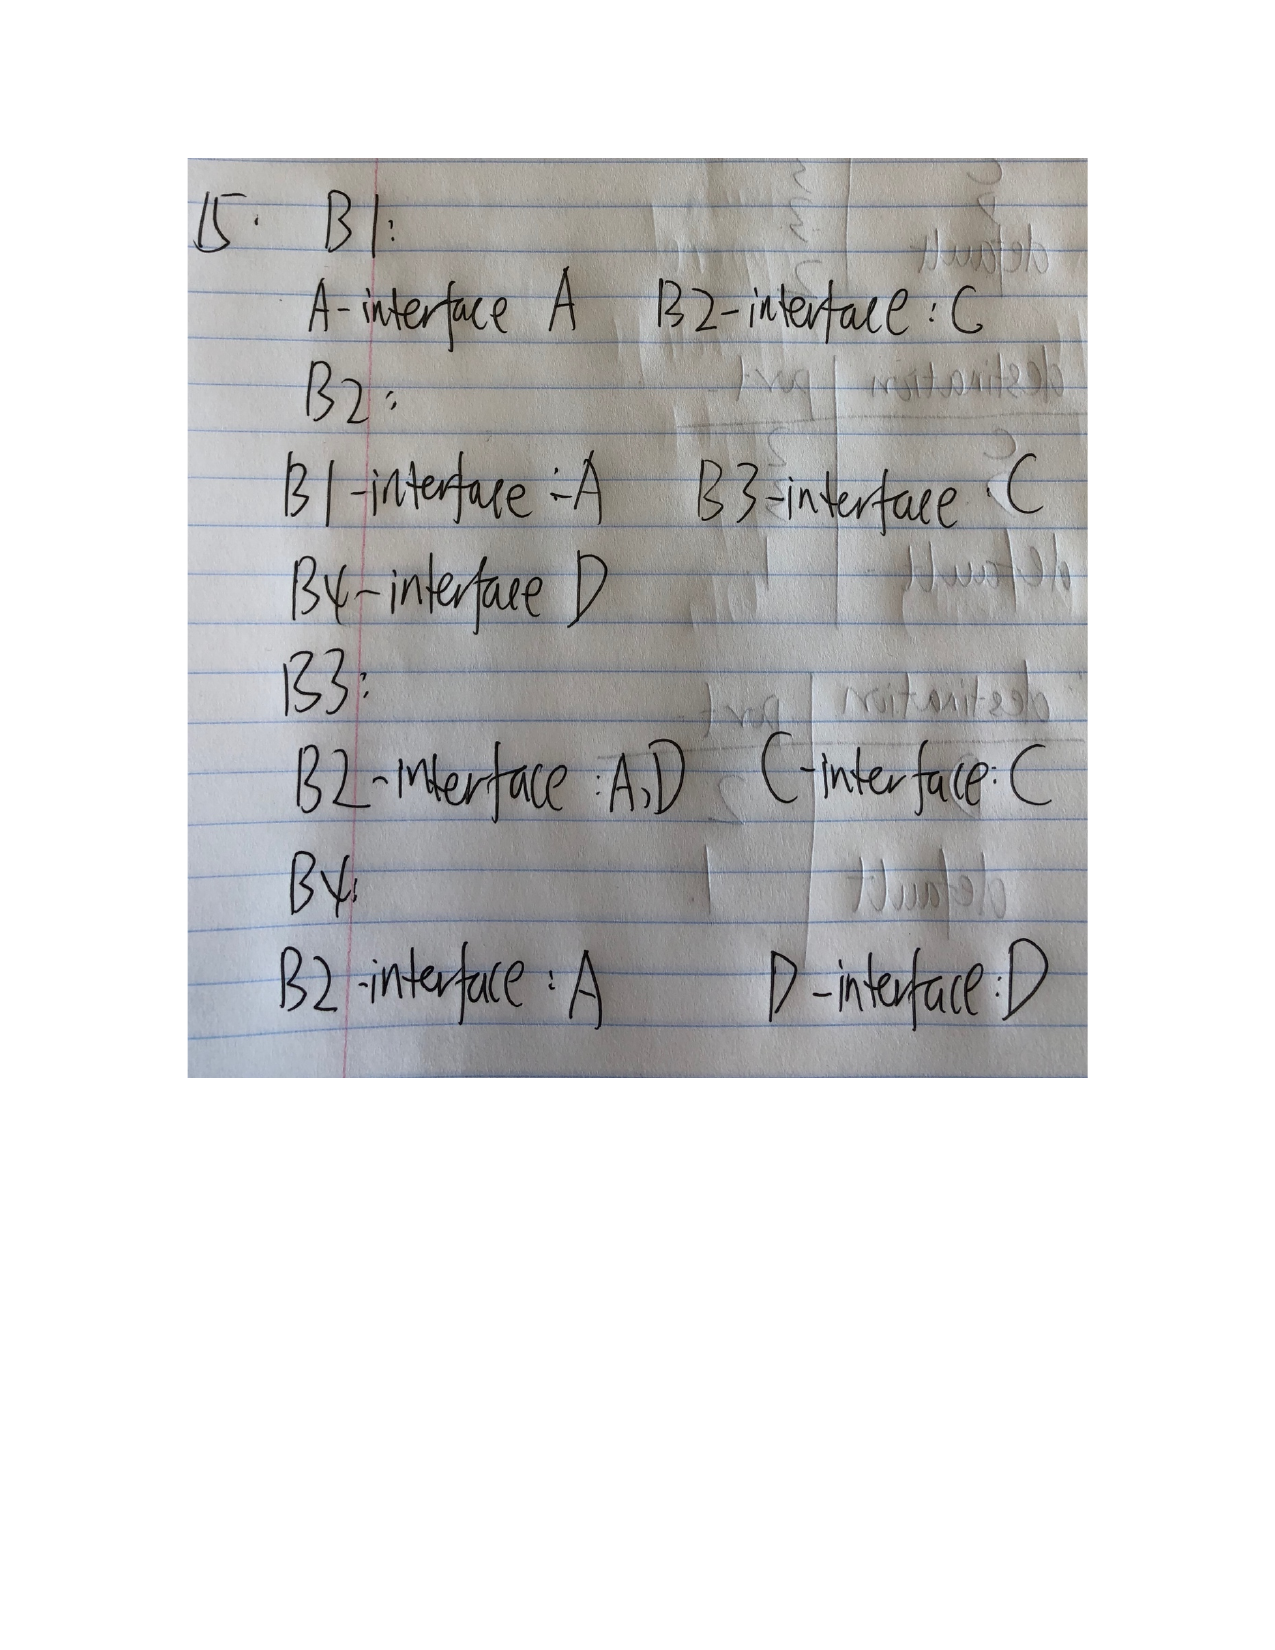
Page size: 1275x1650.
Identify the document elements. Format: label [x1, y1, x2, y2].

picture [187, 158, 1088, 1078]
